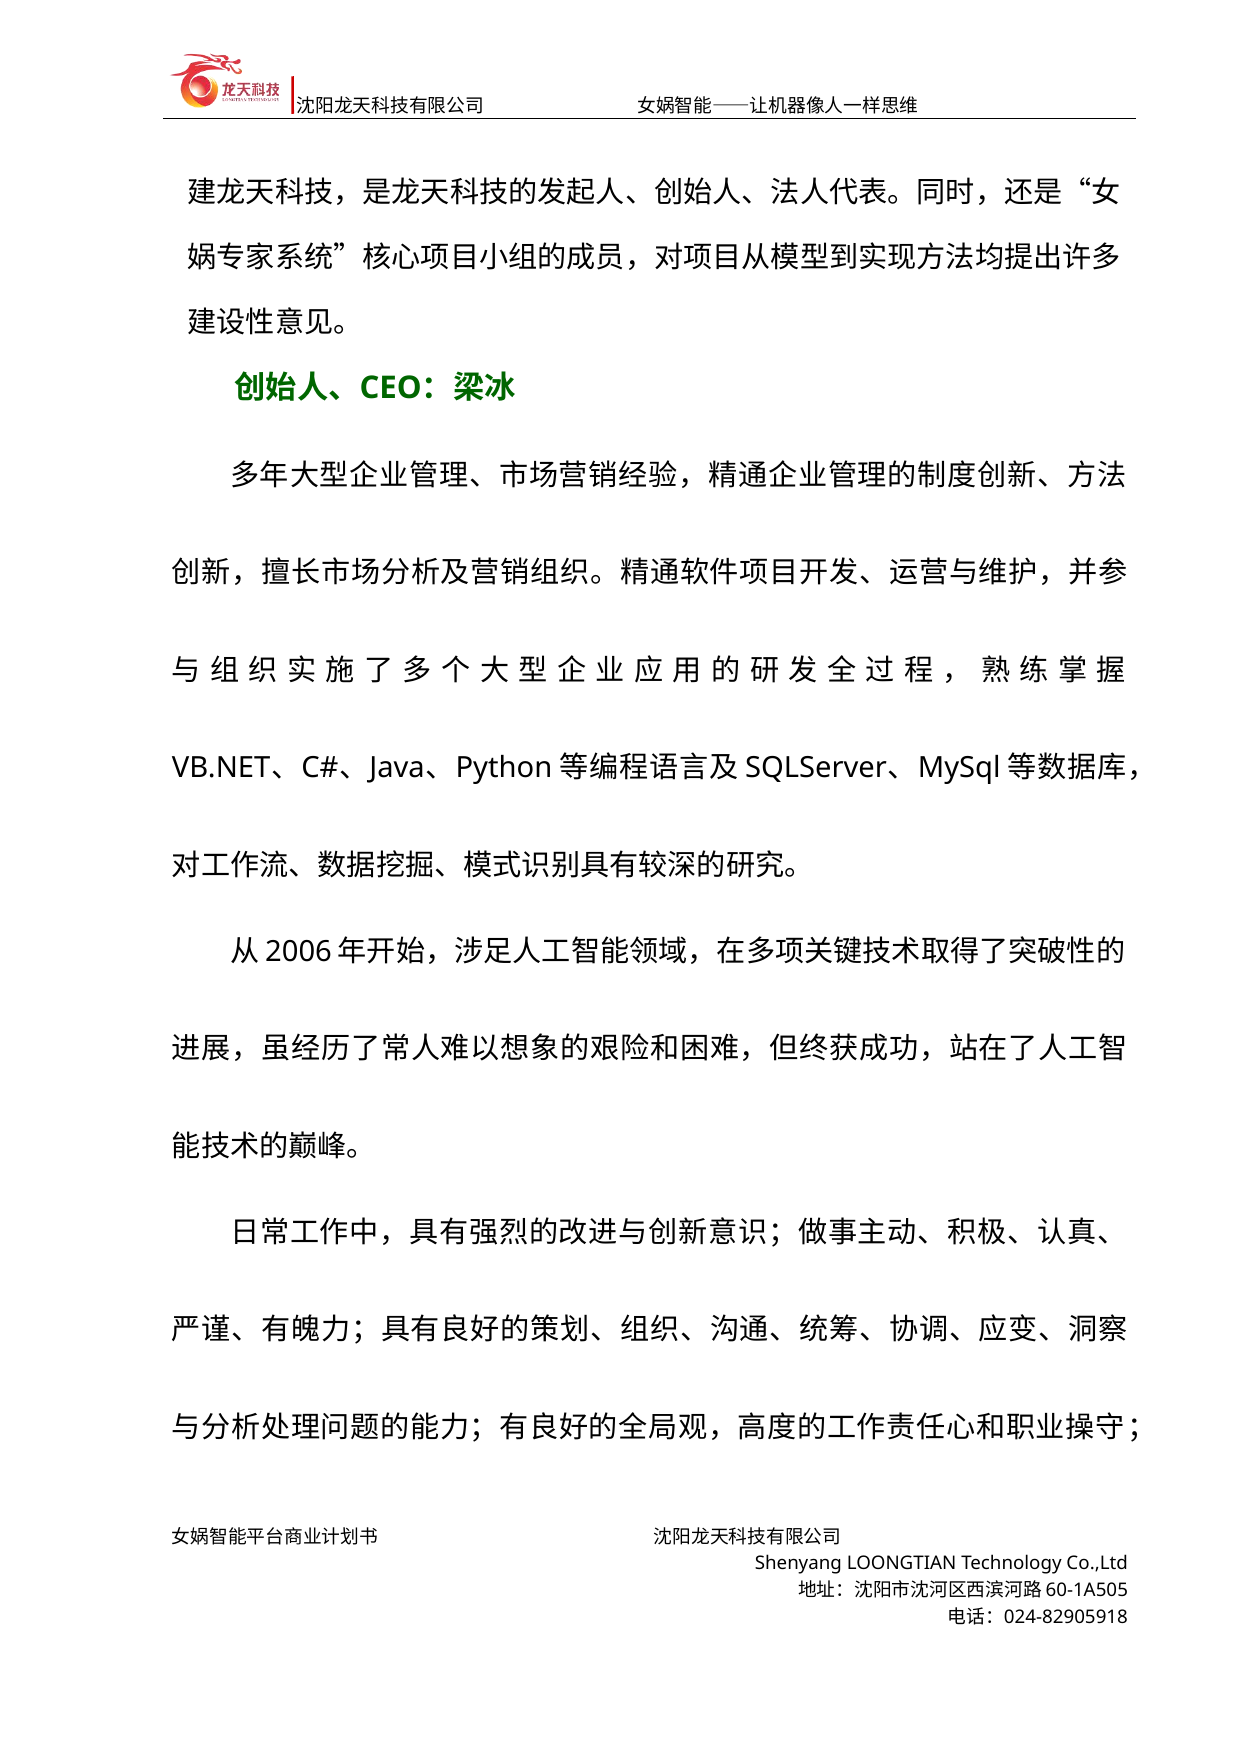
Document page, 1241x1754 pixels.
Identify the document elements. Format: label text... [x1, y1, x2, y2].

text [187, 157, 1128, 352]
text 创始人、CEO：梁冰 [172, 352, 1128, 417]
text 从2006年开始，涉足人工智能领域，在多项关键技术取得了突破性的进展，虽经历了常人难以想象的艰险和困难，但终获成功，站在了人工智能技术的巅峰。 [172, 916, 1128, 1176]
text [172, 1197, 1128, 1457]
text 多年大型企业管理、市场营销经验，精通企业管理的制度创新、方法创新，擅长市场分析及营销组织。精通软件项目开发、运营与维护，并参与组织实施了多个大型企业应用的研发全过程，熟练掌握VB.NET、C#、Java、Python等编程语言及SQLServer、MySql等数据库，对工作流、数据挖掘、模式识别具有较深的研究。 [172, 440, 1128, 895]
